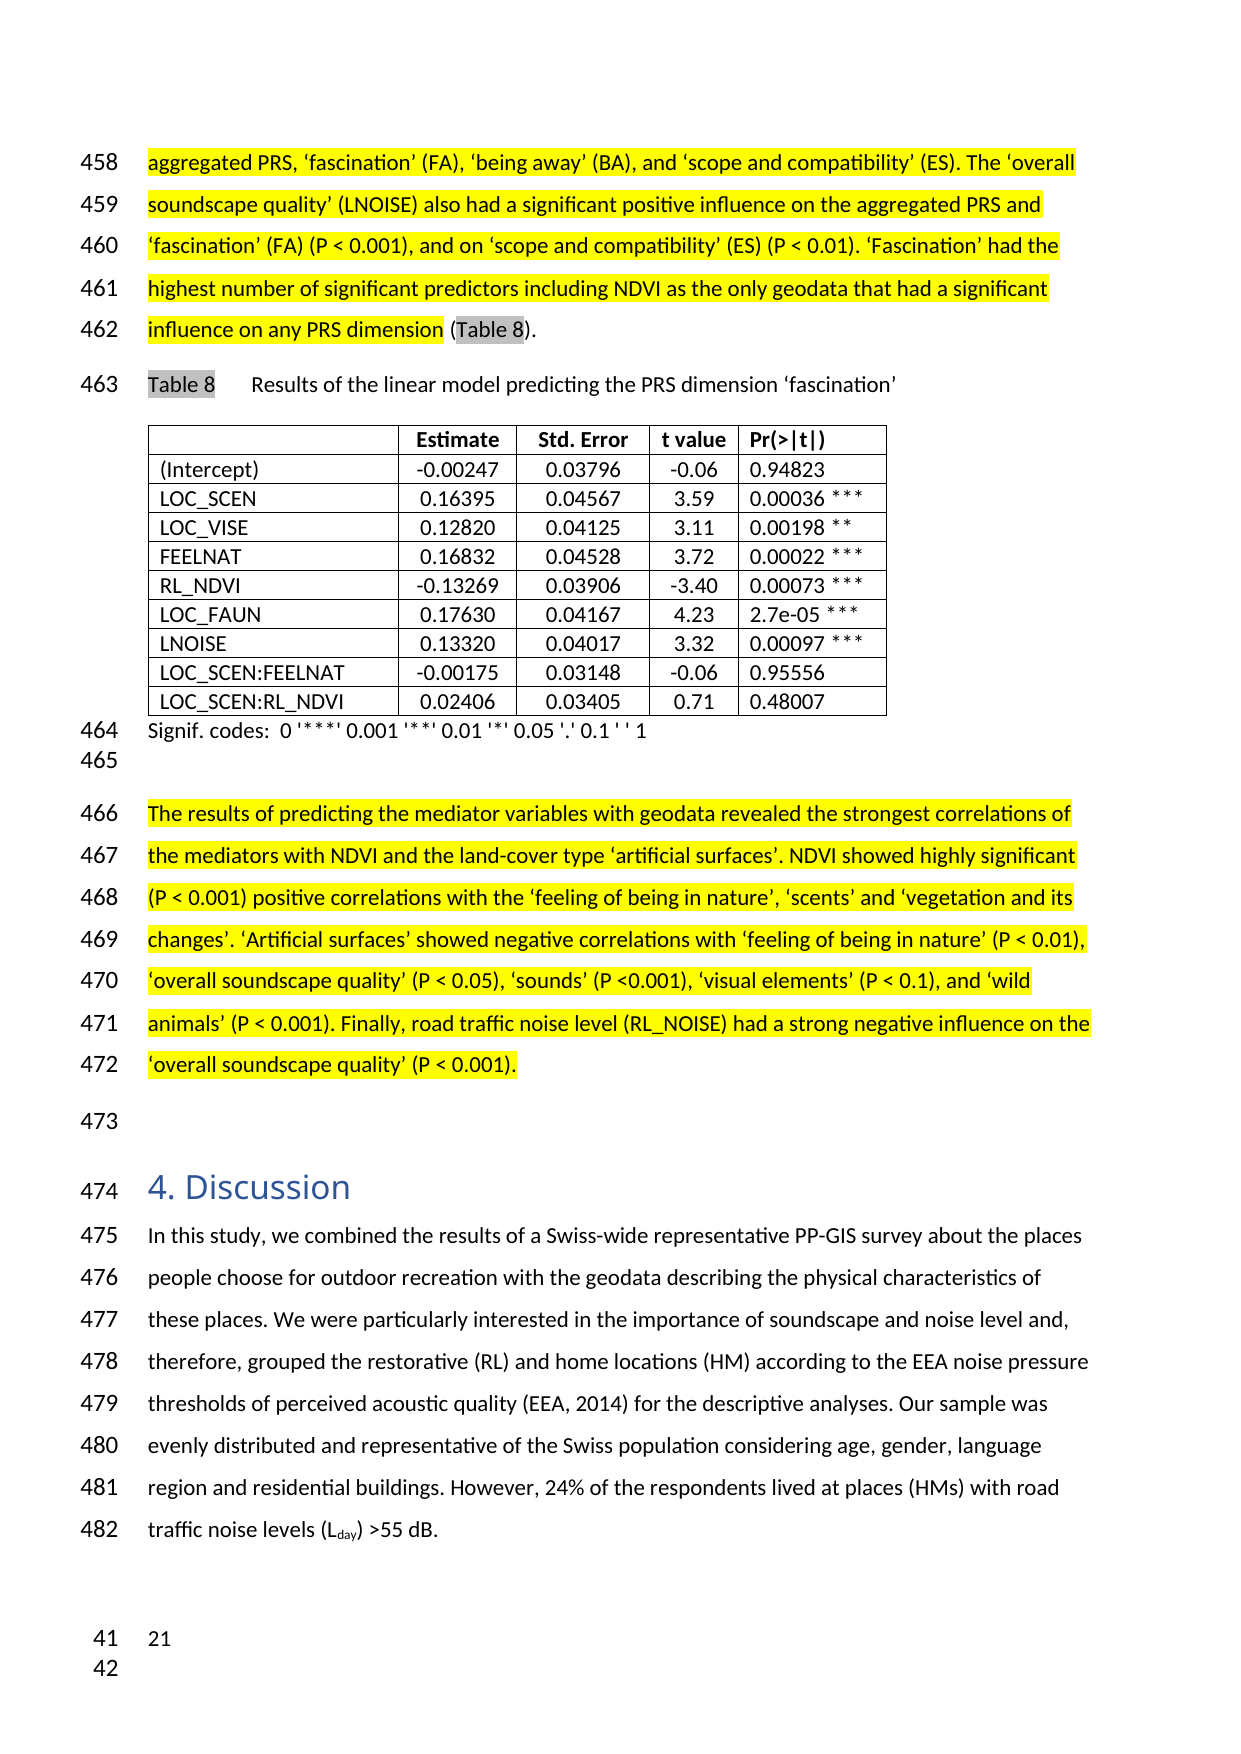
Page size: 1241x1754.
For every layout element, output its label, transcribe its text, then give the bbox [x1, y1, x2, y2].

table_cell LNOISE [149, 629, 398, 657]
table_cell 0.12820 [399, 513, 516, 541]
table_header [149, 426, 398, 454]
table_cell 0.03796 [517, 455, 649, 483]
table_cell 0.03148 [517, 658, 649, 686]
text Signif. codes: 0 '***' 0.001 '**' 0.01 '*' 0.05 '.' 0.1 ' ' 1 [148, 716, 1092, 744]
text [148, 148, 1092, 344]
table_cell LOC_SCEN:RL_NDVI [149, 687, 398, 715]
table_header Estimate [399, 426, 516, 454]
table_cell 2.7e-05 *** [739, 600, 886, 628]
table_cell -0.00247 [399, 455, 516, 483]
table_cell LOC_FAUN [149, 600, 398, 628]
table_cell 3.11 [650, 513, 738, 541]
text The results of predicting the mediator variables with geodata revealed the strongest correlations of the mediators with NDVI and the land-cover type ‘artificial surfaces’. NDVI showed highly significant (P < 0.001) positive correlations with the ‘feeling of being in nature’, ‘scents’ and ‘vegetation and its changes’. ‘Artificial surfaces’ showed negative correlations with ‘feeling of being in nature’ (P < 0.01), ‘overall soundscape quality’ (P < 0.05), ‘sounds’ (P <0.001), ‘visual elements’ (P < 0.1), and ‘wild animals’ (P < 0.001). Finally, road traffic noise level (RL_NOISE) had a strong negative influence on the ‘overall soundscape quality’ (P < 0.001). [148, 799, 1092, 1079]
table_cell RL_NDVI [149, 571, 398, 599]
text Table 8 Results of the linear model predicting the PRS dimension ‘fascination’ [215, 370, 1092, 398]
table_header Pr(>|t|) [739, 426, 886, 454]
table_cell 3.32 [650, 629, 738, 657]
table_cell 0.00198 ** [739, 513, 886, 541]
table_cell 0.03906 [517, 571, 649, 599]
table_cell 0.00097 *** [739, 629, 886, 657]
table_cell -0.06 [650, 455, 738, 483]
table_cell 4.23 [650, 600, 738, 628]
table_cell 0.04567 [517, 484, 649, 512]
table_cell 0.16395 [399, 484, 516, 512]
table_cell 0.71 [650, 687, 738, 715]
table_cell -0.00175 [399, 658, 516, 686]
table_cell LOC_SCEN:FEELNAT [149, 658, 398, 686]
table_cell 0.48007 [739, 687, 886, 715]
table_cell 0.95556 [739, 658, 886, 686]
table_cell 0.04125 [517, 513, 649, 541]
table_cell 0.04167 [517, 600, 649, 628]
table_cell 0.00073 *** [739, 571, 886, 599]
table_cell 0.02406 [399, 687, 516, 715]
table_header Std. Error [517, 426, 649, 454]
table_cell 0.03405 [517, 687, 649, 715]
table_cell -3.40 [650, 571, 738, 599]
table_cell 0.04017 [517, 629, 649, 657]
subtitle 4. Discussion [148, 1164, 1092, 1209]
text In this study, we combined the results of a Swiss-wide representative PP-GIS survey about the places people choose for outdoor recreation with the geodata describing the physical characteristics of these places. We were particularly interested in the importance of soundscape and noise level and, therefore, grouped the restorative (RL) and home locations (HM) according to the EEA noise pressure thresholds of perceived acoustic quality (EEA, 2014) for the descriptive analyses. Our sample was evenly distributed and representative of the Swiss population considering age, gender, language region and residential buildings. However, 24% of the respondents lived at places (HMs) with road traffic noise levels (Lday) >55 dB. [148, 1221, 1092, 1543]
table_cell -0.13269 [399, 571, 516, 599]
table_cell (Intercept) [149, 455, 398, 483]
table_cell FEELNAT [149, 542, 398, 570]
table_header t value [650, 426, 738, 454]
table_cell 0.94823 [739, 455, 886, 483]
table_cell 0.16832 [399, 542, 516, 570]
table_cell 0.04528 [517, 542, 649, 570]
table_cell 0.13320 [399, 629, 516, 657]
table_cell 0.17630 [399, 600, 516, 628]
table_cell 0.00036 *** [739, 484, 886, 512]
table_cell LOC_VISE [149, 513, 398, 541]
table_cell 0.00022 *** [739, 542, 886, 570]
table_cell 3.72 [650, 542, 738, 570]
table_cell 3.59 [650, 484, 738, 512]
table_cell -0.06 [650, 658, 738, 686]
table_cell LOC_SCEN [149, 484, 398, 512]
